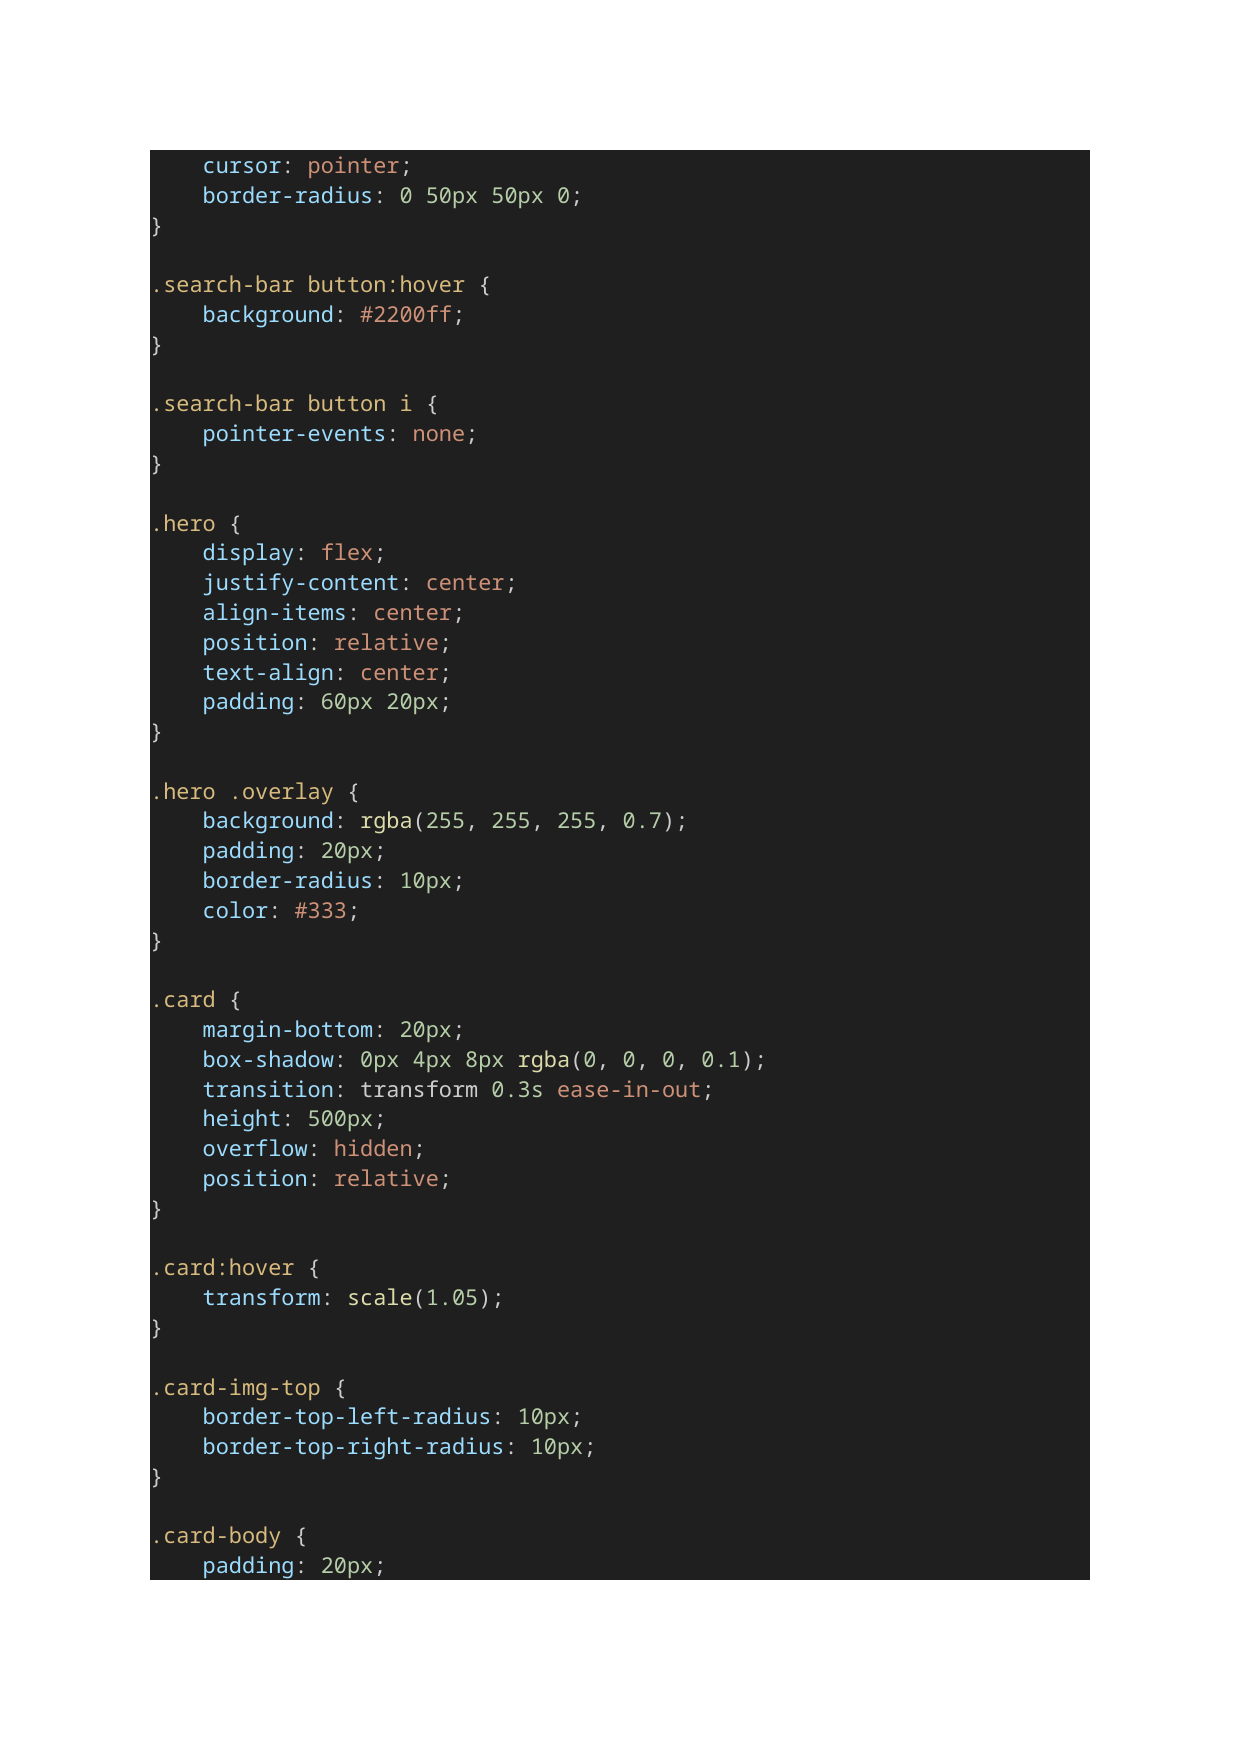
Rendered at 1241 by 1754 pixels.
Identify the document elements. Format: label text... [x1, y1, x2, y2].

text } [150, 924, 1090, 954]
text .card-img-top { [150, 1371, 1090, 1401]
text } [150, 716, 1090, 746]
text padding: 60px 20px; [150, 686, 1090, 716]
text align-items: center; [150, 597, 1090, 627]
text cursor: pointer; [150, 150, 1090, 180]
text background: #2200ff; [150, 299, 1090, 329]
text } [150, 209, 1090, 239]
text border-top-right-radius: 10px; [150, 1431, 1090, 1461]
text .hero { [150, 507, 1090, 537]
text } [150, 1461, 1090, 1491]
text height: 500px; [150, 1103, 1090, 1133]
text color: #333; [150, 895, 1090, 924]
text } [150, 329, 1090, 358]
text justify-content: center; [150, 567, 1090, 597]
text transition: transform 0.3s ease-in-out; [150, 1073, 1090, 1103]
text border-top-left-radius: 10px; [150, 1401, 1090, 1431]
text .card-body { [150, 1520, 1090, 1550]
text position: relative; [150, 627, 1090, 656]
text text-align: center; [150, 656, 1090, 686]
text margin-bottom: 20px; [150, 1014, 1090, 1044]
text .search-bar button i { [150, 388, 1090, 418]
text padding: 20px; [150, 835, 1090, 865]
text border-radius: 0 50px 50px 0; [150, 180, 1090, 209]
text } [150, 1193, 1090, 1222]
text .hero .overlay { [150, 776, 1090, 805]
text transform: scale(1.05); [150, 1282, 1090, 1312]
text .card:hover { [150, 1252, 1090, 1282]
text position: relative; [150, 1163, 1090, 1193]
text overflow: hidden; [150, 1133, 1090, 1163]
text border-radius: 10px; [150, 865, 1090, 895]
text } [150, 1312, 1090, 1342]
text background: rgba(255, 255, 255, 0.7); [150, 805, 1090, 835]
text .card { [150, 984, 1090, 1014]
text } [150, 448, 1090, 478]
text padding: 20px; [150, 1550, 1090, 1580]
text .search-bar button:hover { [150, 269, 1090, 299]
text pointer-events: none; [150, 418, 1090, 448]
text box-shadow: 0px 4px 8px rgba(0, 0, 0, 0.1); [150, 1044, 1090, 1073]
text display: flex; [150, 537, 1090, 567]
